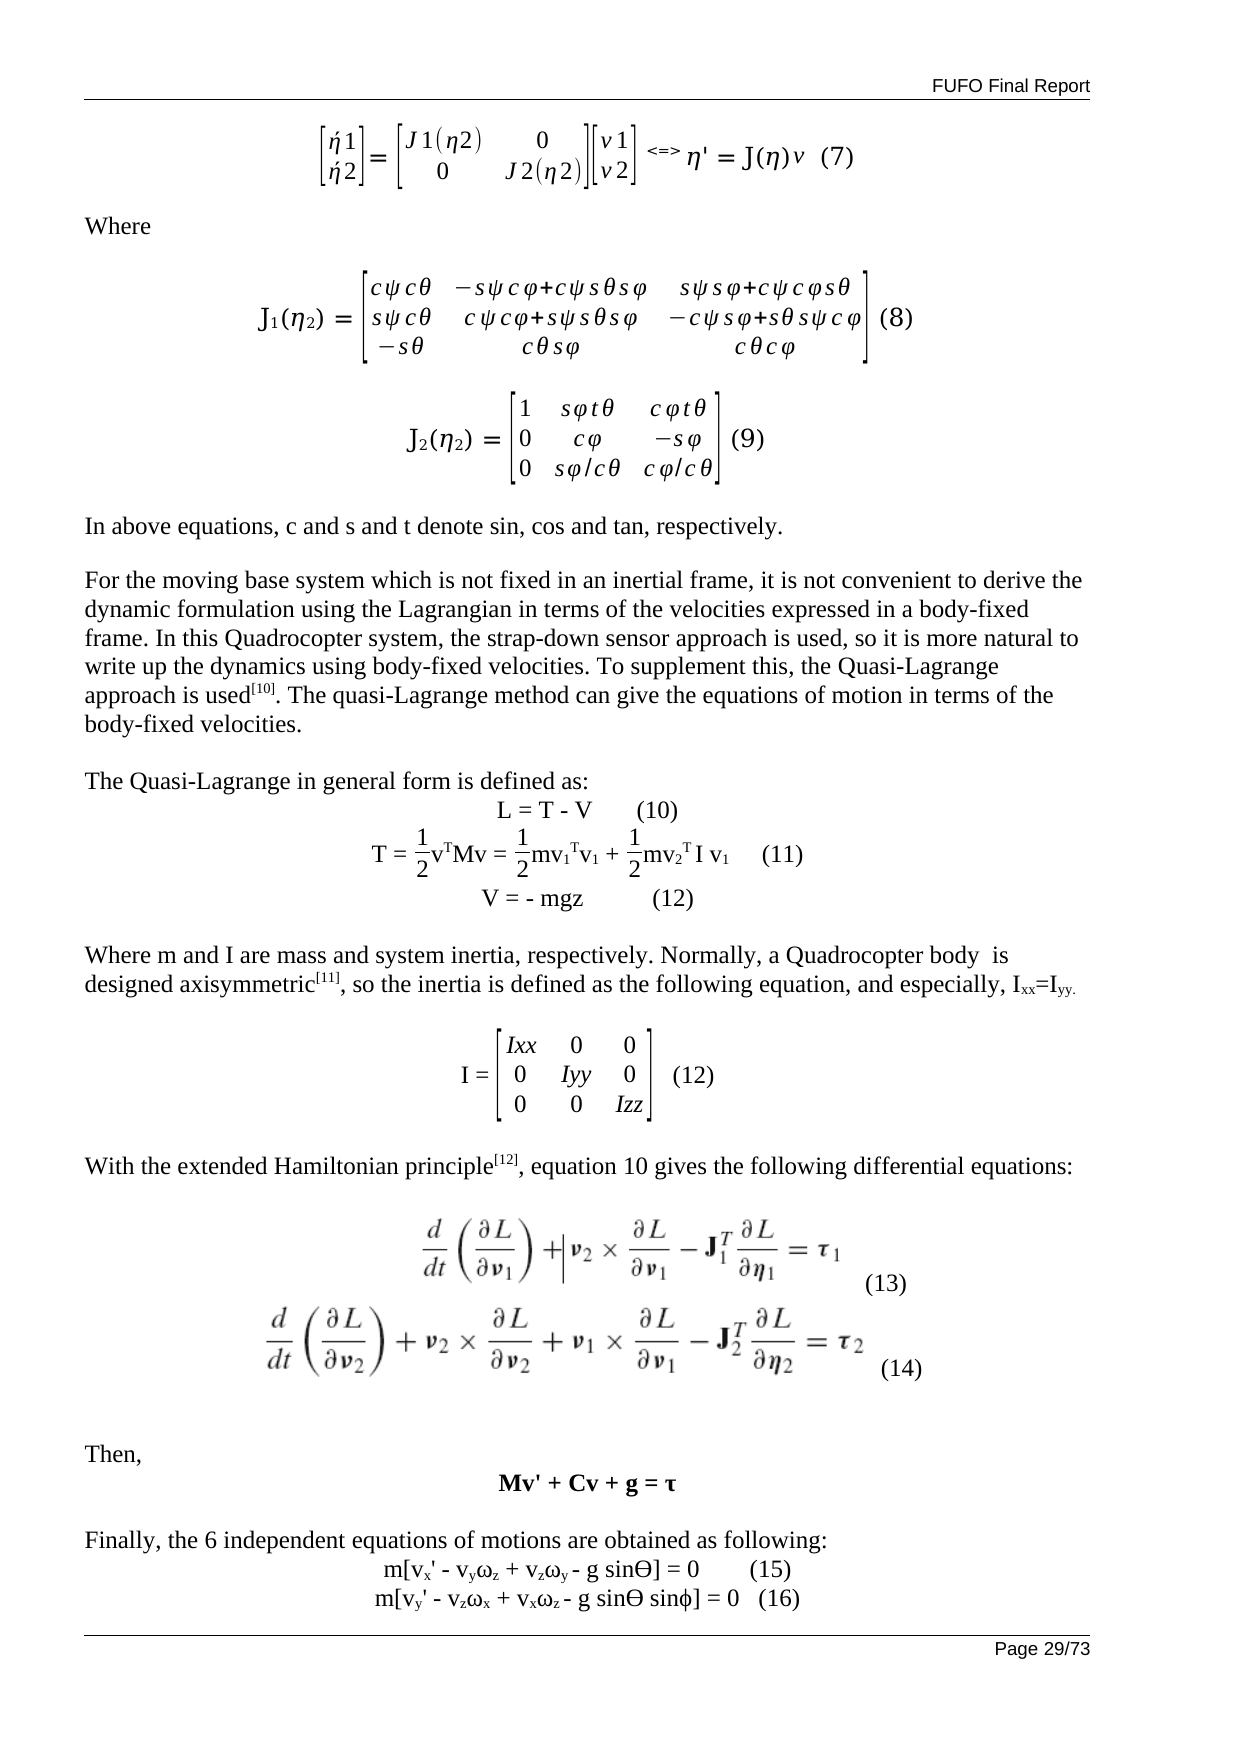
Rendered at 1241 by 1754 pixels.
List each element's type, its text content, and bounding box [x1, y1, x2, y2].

text Mv' + Cv + g = τ [84, 1468, 1090, 1497]
text V = - mgz (12) [84, 883, 1090, 912]
text J1(𝜂2) = (8) [84, 269, 1090, 365]
text Where m and I are mass and system inertia, respectively. Normally, a Quadrocopter body is designed axisymmetric[11], so the inertia is defined as the following equation, and especially, Ixx=Iyy. [84, 940, 1090, 998]
text m[vy' - vzωx + vxωz - g sinϴ sinϕ] = 0 (16) [84, 1583, 1090, 1612]
text I = (12) [84, 1027, 1090, 1122]
text Then, [84, 1439, 1090, 1468]
text J2(𝜂2) = (9) [84, 390, 1090, 486]
text = <=> 𝜂' = J(𝜂) (7) [84, 122, 1090, 190]
text The Quasi-Lagrange in general form is defined as: [84, 766, 1090, 795]
text m[vx' - vyωz + vzωy - g sinϴ] = 0 (15) [84, 1554, 1090, 1583]
text For the moving base system which is not fixed in an inertial frame, it is not convenient to derive the dynamic formulation using the Lagrangian in terms of the velocities expressed in a body-fixed frame. In this Quadrocopter system, the strap-down sensor approach is used, so it is more natural to write up the dynamics using body-fixed velocities. To supplement this, the Quasi-Lagrange approach is used[10]. The quasi-Lagrange method can give the equations of motion in terms of the body-fixed velocities. [84, 565, 1090, 738]
picture [252, 1296, 881, 1377]
text With the extended Hamiltonian principle[12], equation 10 gives the following differential equations: [84, 1151, 1090, 1180]
picture [268, 1180, 865, 1291]
text T = vTMv = mv1Tv1 + mv2T I v1 (11) [84, 824, 1090, 883]
text Where [84, 211, 1090, 240]
text L = T - V (10) [84, 795, 1090, 824]
text Finally, the 6 independent equations of motions are obtained as following: [84, 1526, 1090, 1554]
text In above equations, c and s and t denote sin, cos and tan, respectively. [84, 511, 1090, 540]
